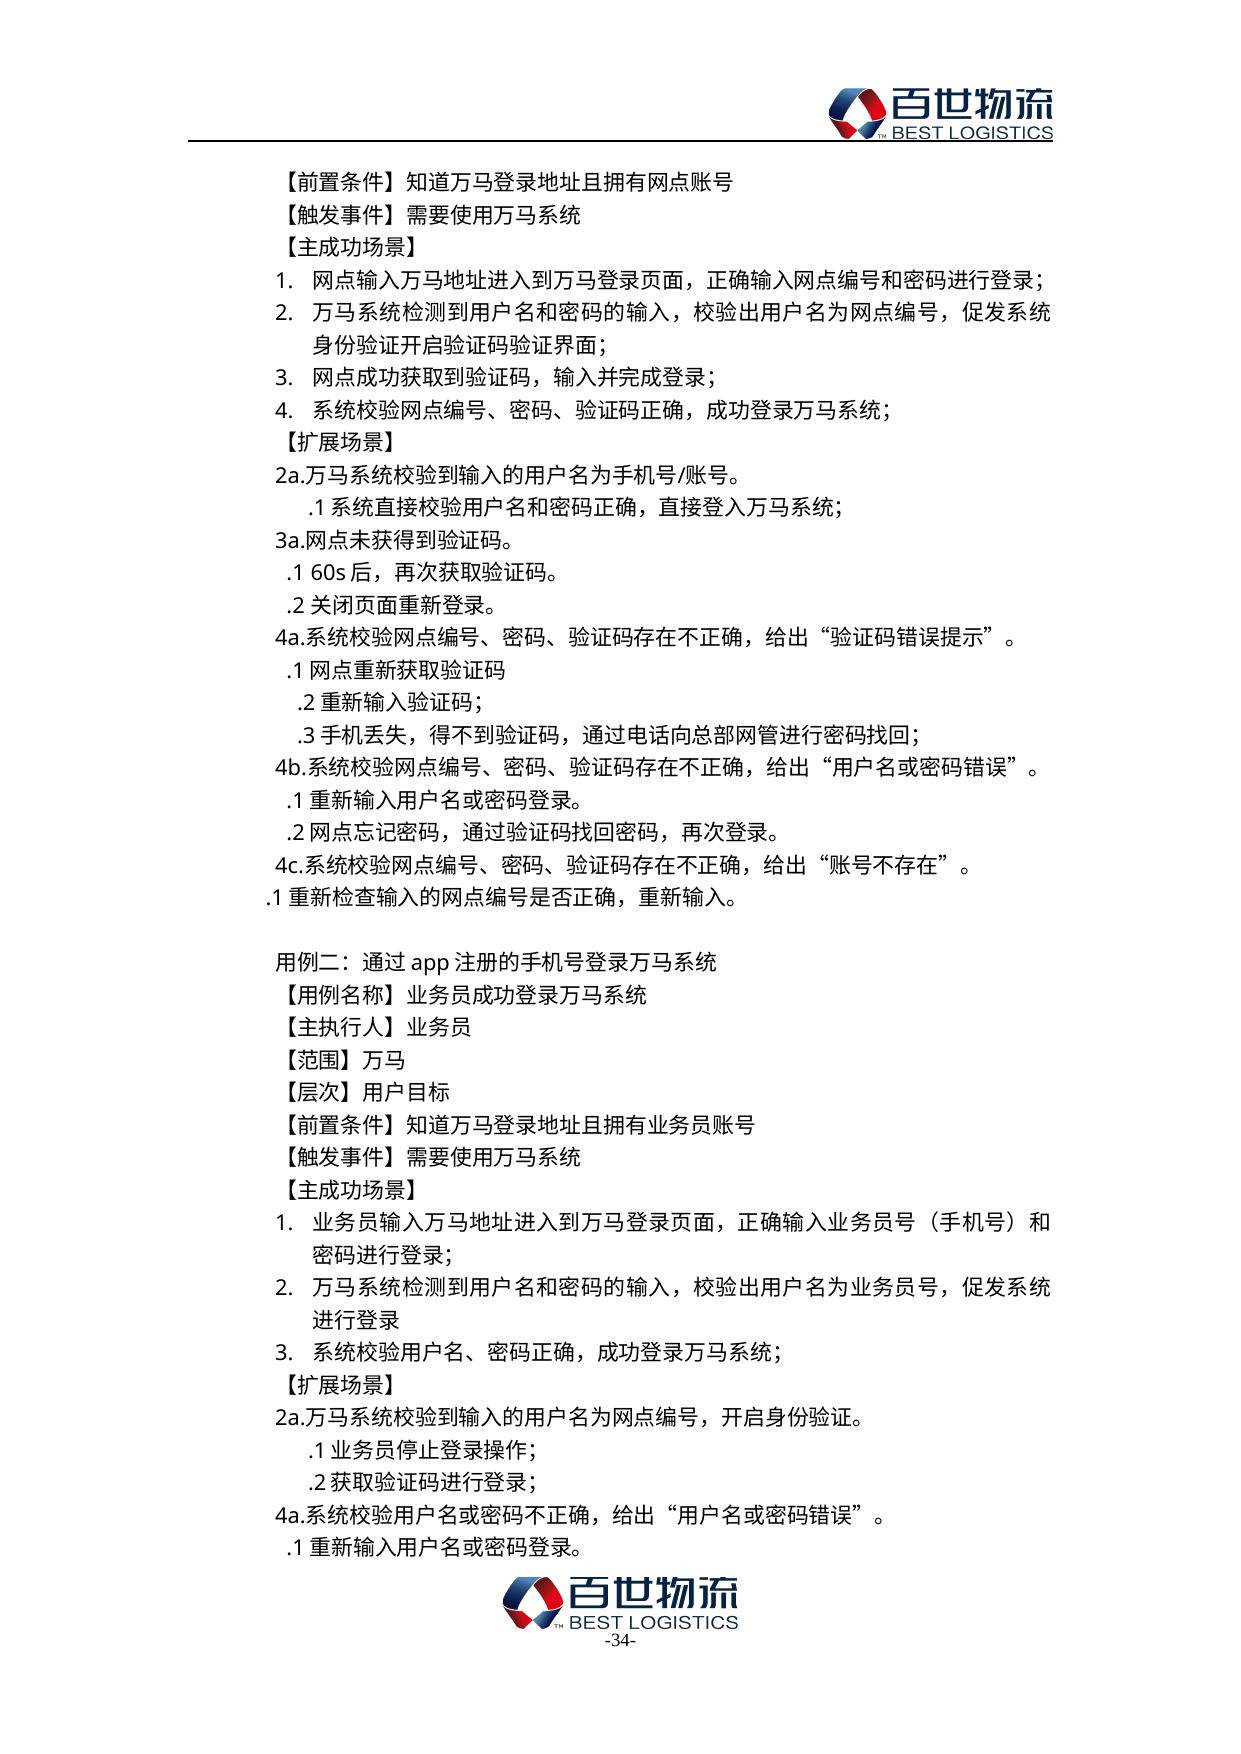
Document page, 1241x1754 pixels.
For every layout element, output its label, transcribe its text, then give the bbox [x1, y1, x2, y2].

list 【前置条件】知道万马登录地址且拥有业务员账号 [275, 1107, 1053, 1140]
list 2a.万马系统校验到输入的用户名为手机号/账号。 [275, 457, 1053, 490]
list 【前置条件】知道万马登录地址且拥有网点账号 [275, 165, 1053, 197]
list 网点成功获取到验证码，输入并完成登录； [275, 360, 1053, 392]
text 3a.网点未获得到验证码。 [187, 522, 1053, 555]
text 4b.系统校验网点编号、密码、验证码存在不正确，给出“用户名或密码错误”。 [231, 750, 1053, 782]
list 2a.万马系统校验到输入的用户名为网点编号，开启身份验证。 [275, 1400, 1053, 1432]
text .1网点重新获取验证码 [187, 652, 1053, 685]
list 系统校验用户名、密码正确，成功登录万马系统； [275, 1335, 1053, 1367]
list 业务员输入万马地址进入到万马登录页面，正确输入业务员号（手机号）和密码进行登录； [275, 1205, 1053, 1270]
list 【扩展场景】 [275, 425, 1053, 457]
list 【触发事件】需要使用万马系统 [275, 197, 1053, 230]
list 【层次】用户目标 [275, 1075, 1053, 1107]
text .1重新输入用户名或密码登录。 [187, 1530, 1053, 1562]
text .1重新检查输入的网点编号是否正确，重新输入。 [187, 880, 1053, 912]
text .1重新输入用户名或密码登录。 [187, 782, 1053, 815]
list 【用例名称】业务员成功登录万马系统 [275, 977, 1053, 1010]
list .2获取验证码进行登录； [275, 1465, 1053, 1497]
list 【扩展场景】 [275, 1367, 1053, 1400]
picture [828, 88, 1053, 139]
list 万马系统检测到用户名和密码的输入，校验出用户名为网点编号，促发系统身份验证开启验证码验证界面； [275, 295, 1053, 360]
list 【范围】万马 [275, 1042, 1053, 1075]
list 【触发事件】需要使用万马系统 [275, 1140, 1053, 1172]
list 用例二：通过app注册的手机号登录万马系统 [275, 945, 1053, 977]
list 万马系统检测到用户名和密码的输入，校验出用户名为业务员号，促发系统进行登录 [275, 1270, 1053, 1335]
list .1业务员停止登录操作； [275, 1432, 1053, 1465]
text 4c.系统校验网点编号、密码、验证码存在不正确，给出“账号不存在”。 [231, 847, 1053, 880]
text .1 60s后，再次获取验证码。 [187, 555, 1053, 587]
picture [502, 1577, 738, 1629]
text .3手机丢失，得不到验证码，通过电话向总部网管进行密码找回； [275, 717, 1053, 750]
text 4a.系统校验用户名或密码不正确，给出“用户名或密码错误”。 [231, 1497, 1053, 1530]
list 【主成功场景】 [275, 230, 1053, 262]
text .2网点忘记密码，通过验证码找回密码，再次登录。 [187, 815, 1053, 847]
list 系统校验网点编号、密码、验证码正确，成功登录万马系统； [275, 392, 1053, 425]
text .2重新输入验证码； [275, 685, 1053, 717]
list 【主成功场景】 [275, 1172, 1053, 1205]
list .1系统直接校验用户名和密码正确，直接登入万马系统； [275, 490, 1053, 522]
list 网点输入万马地址进入到万马登录页面，正确输入网点编号和密码进行登录； [275, 262, 1053, 295]
text .2 关闭页面重新登录。 [187, 587, 1053, 620]
list 【主执行人】业务员 [275, 1010, 1053, 1042]
text 4a.系统校验网点编号、密码、验证码存在不正确，给出“验证码错误提示”。 [187, 620, 1053, 652]
